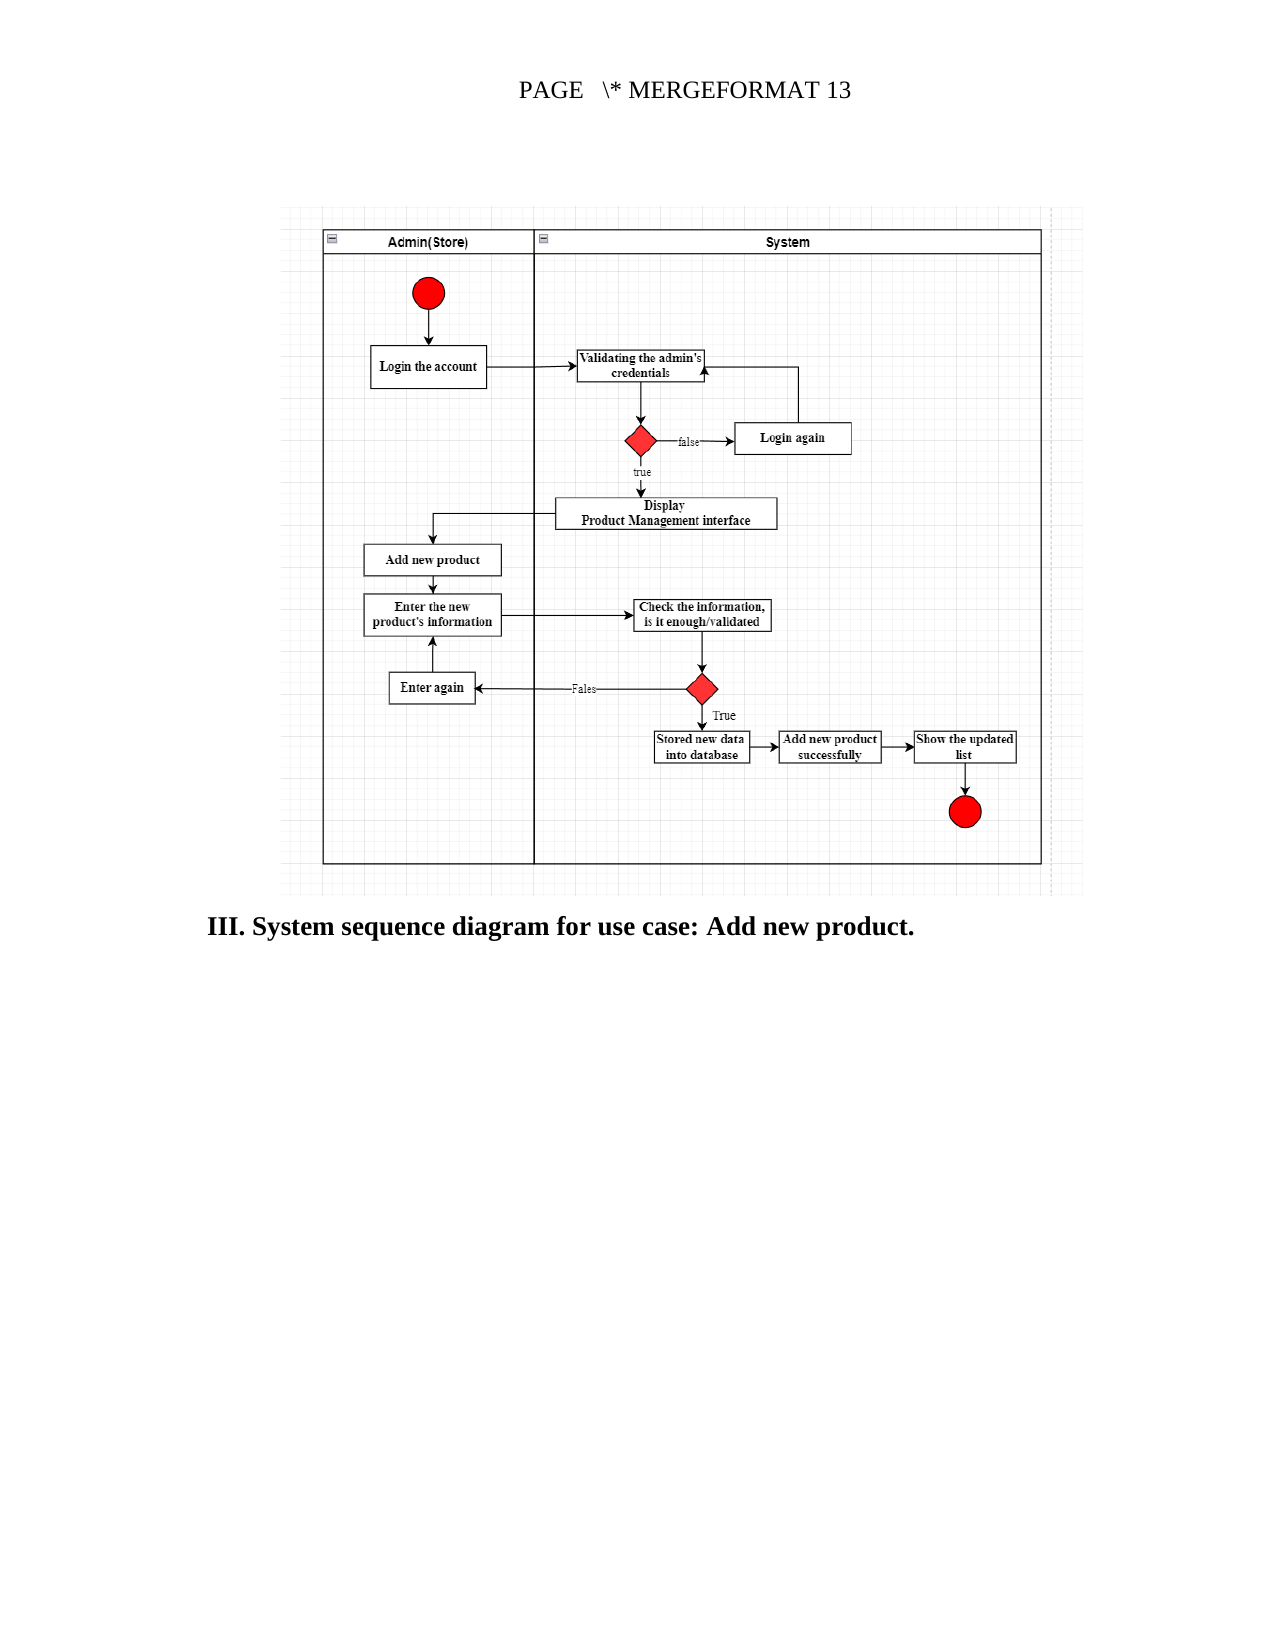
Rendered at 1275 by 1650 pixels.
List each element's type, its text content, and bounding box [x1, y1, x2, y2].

picture [280, 206, 1083, 896]
text III. System sequence diagram for use case: Add new product. [207, 910, 1157, 941]
